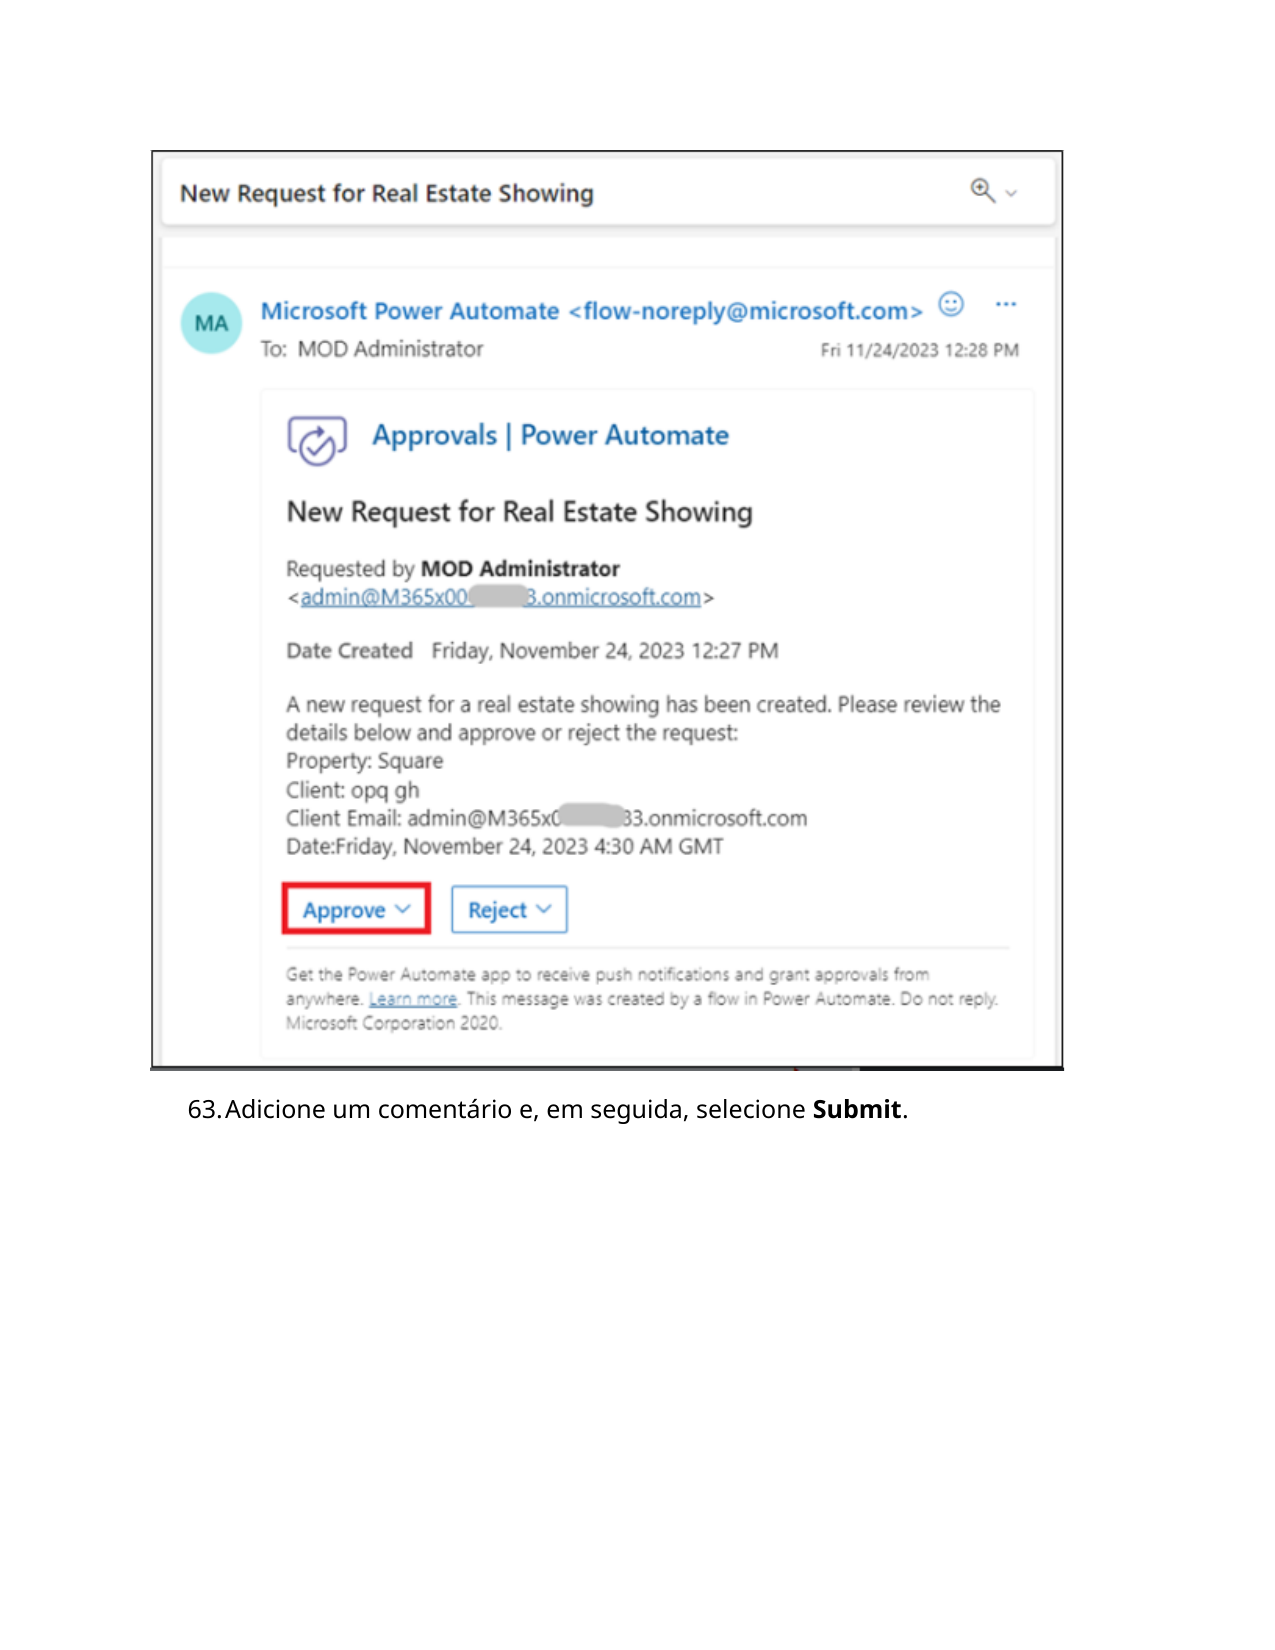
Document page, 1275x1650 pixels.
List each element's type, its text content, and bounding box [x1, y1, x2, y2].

list Adicione um comentário e, em seguida, selecione Submit. [187, 1092, 1125, 1126]
picture [150, 150, 1065, 1071]
